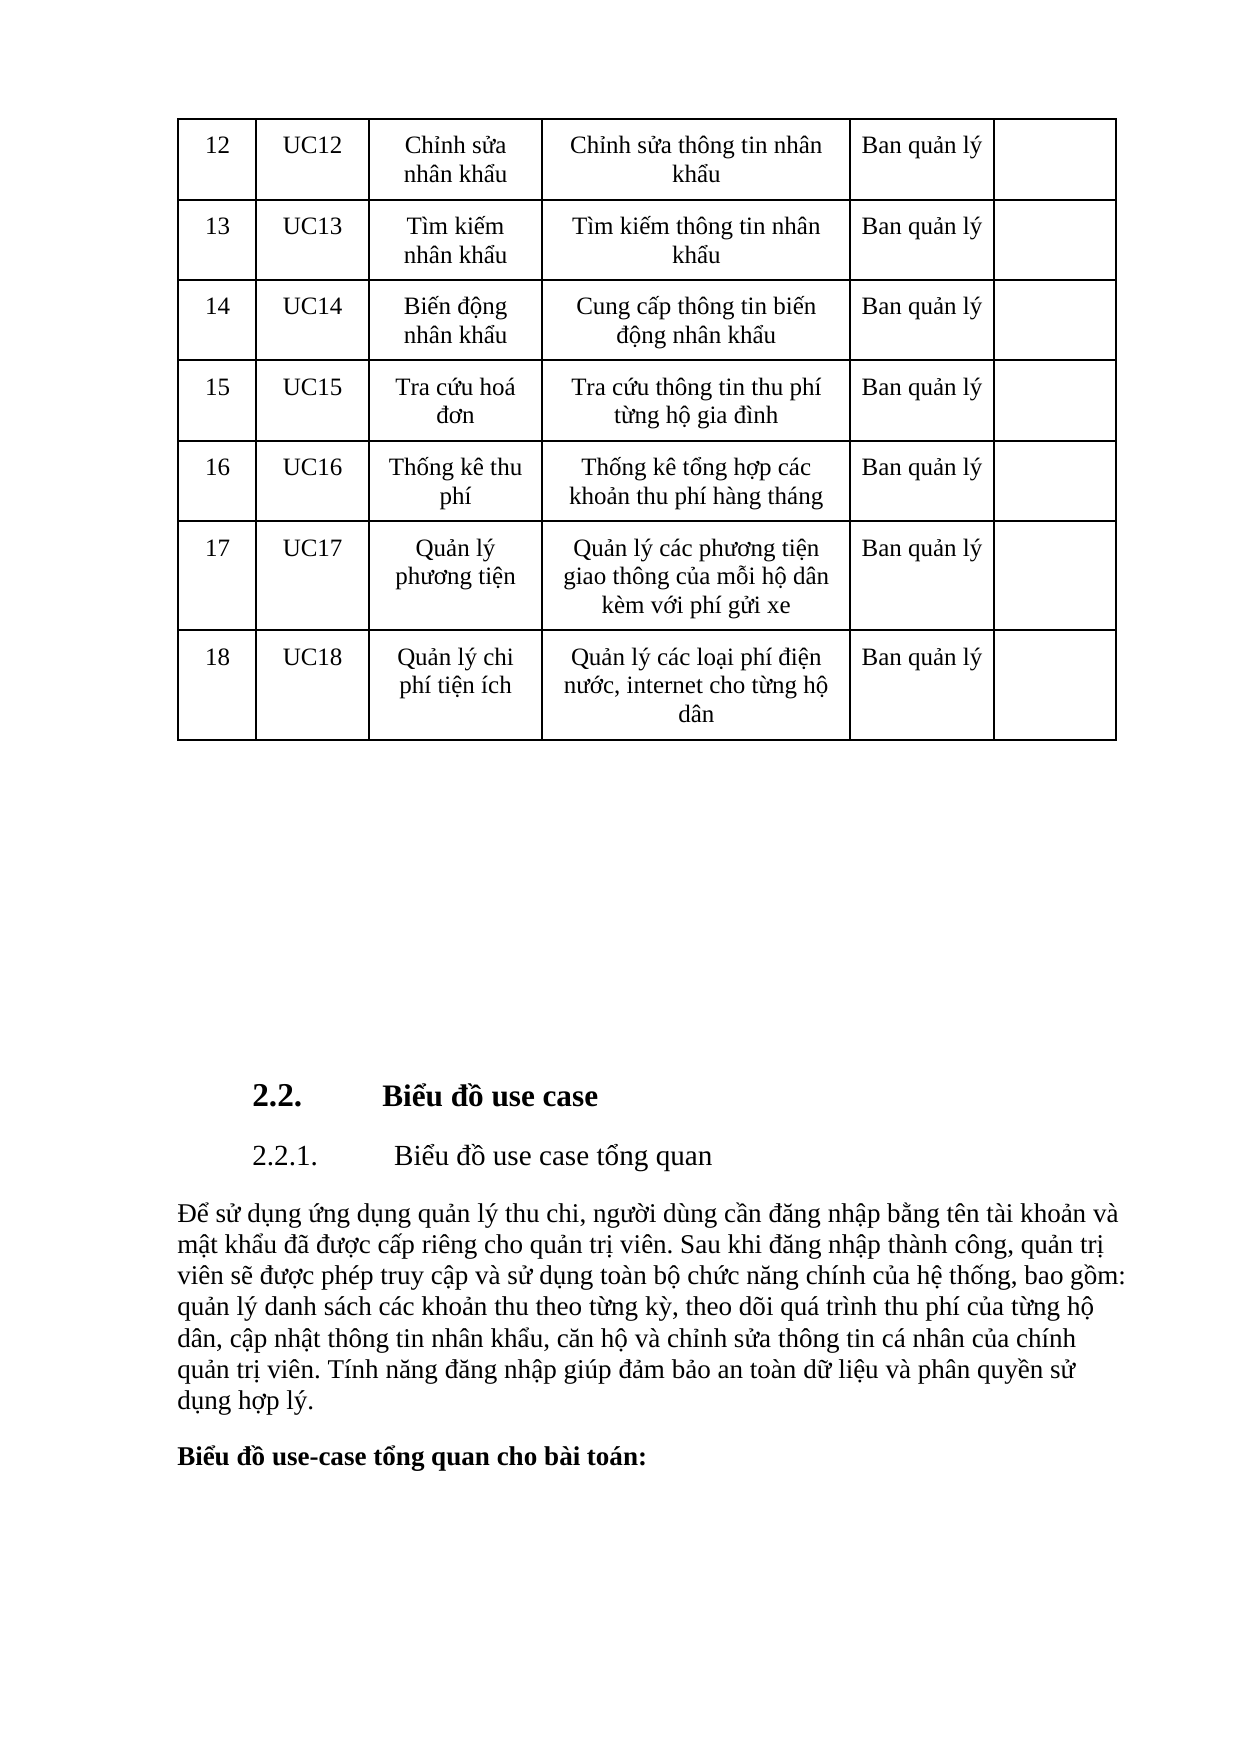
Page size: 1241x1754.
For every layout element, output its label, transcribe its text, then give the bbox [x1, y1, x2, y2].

text Để sử dụng ứng dụng quản lý thu chi, người dùng cần đăng nhập bằng tên tài khoản và mật khẩu đã được cấp riêng cho quản trị viên. Sau khi đăng nhập thành công, quản trị viên sẽ được phép truy cập và sử dụng toàn bộ chức năng chính của hệ thống, bao gồm: quản lý danh sách các khoản thu theo từng kỳ, theo dõi quá trình thu phí của từng hộ dân, cập nhật thông tin nhân khẩu, căn hộ và chỉnh sửa thông tin cá nhân của chính quản trị viên. Tính năng đăng nhập giúp đảm bảo an toàn dữ liệu và phân quyền sử dụng hợp lý. [177, 1197, 1134, 1415]
subtitle Biểu đồ use case tổng quan [252, 1138, 1134, 1172]
subtitle Biểu đồ use case [252, 1075, 1134, 1113]
text Biểu đồ use-case tổng quan cho bài toán: [177, 1440, 1134, 1471]
